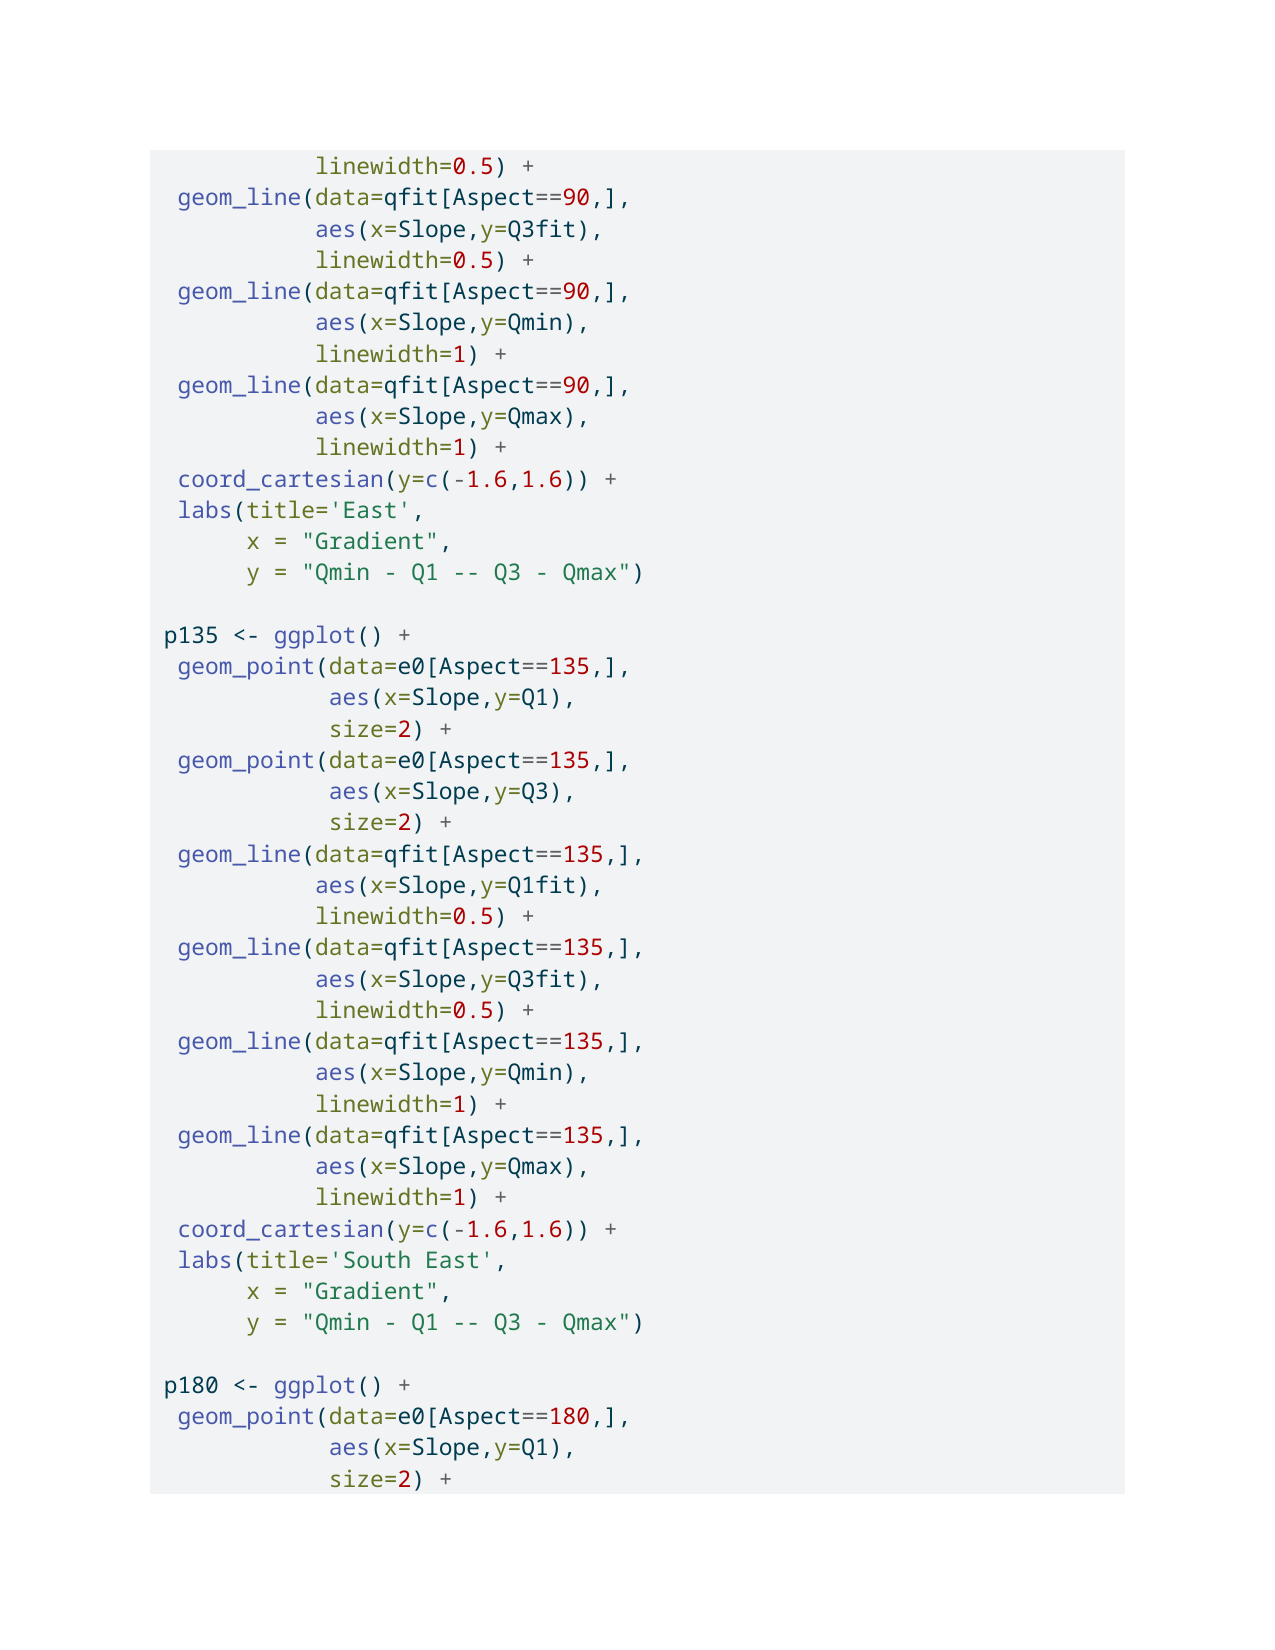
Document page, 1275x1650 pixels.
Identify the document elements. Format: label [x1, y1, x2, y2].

text [150, 150, 1125, 1494]
